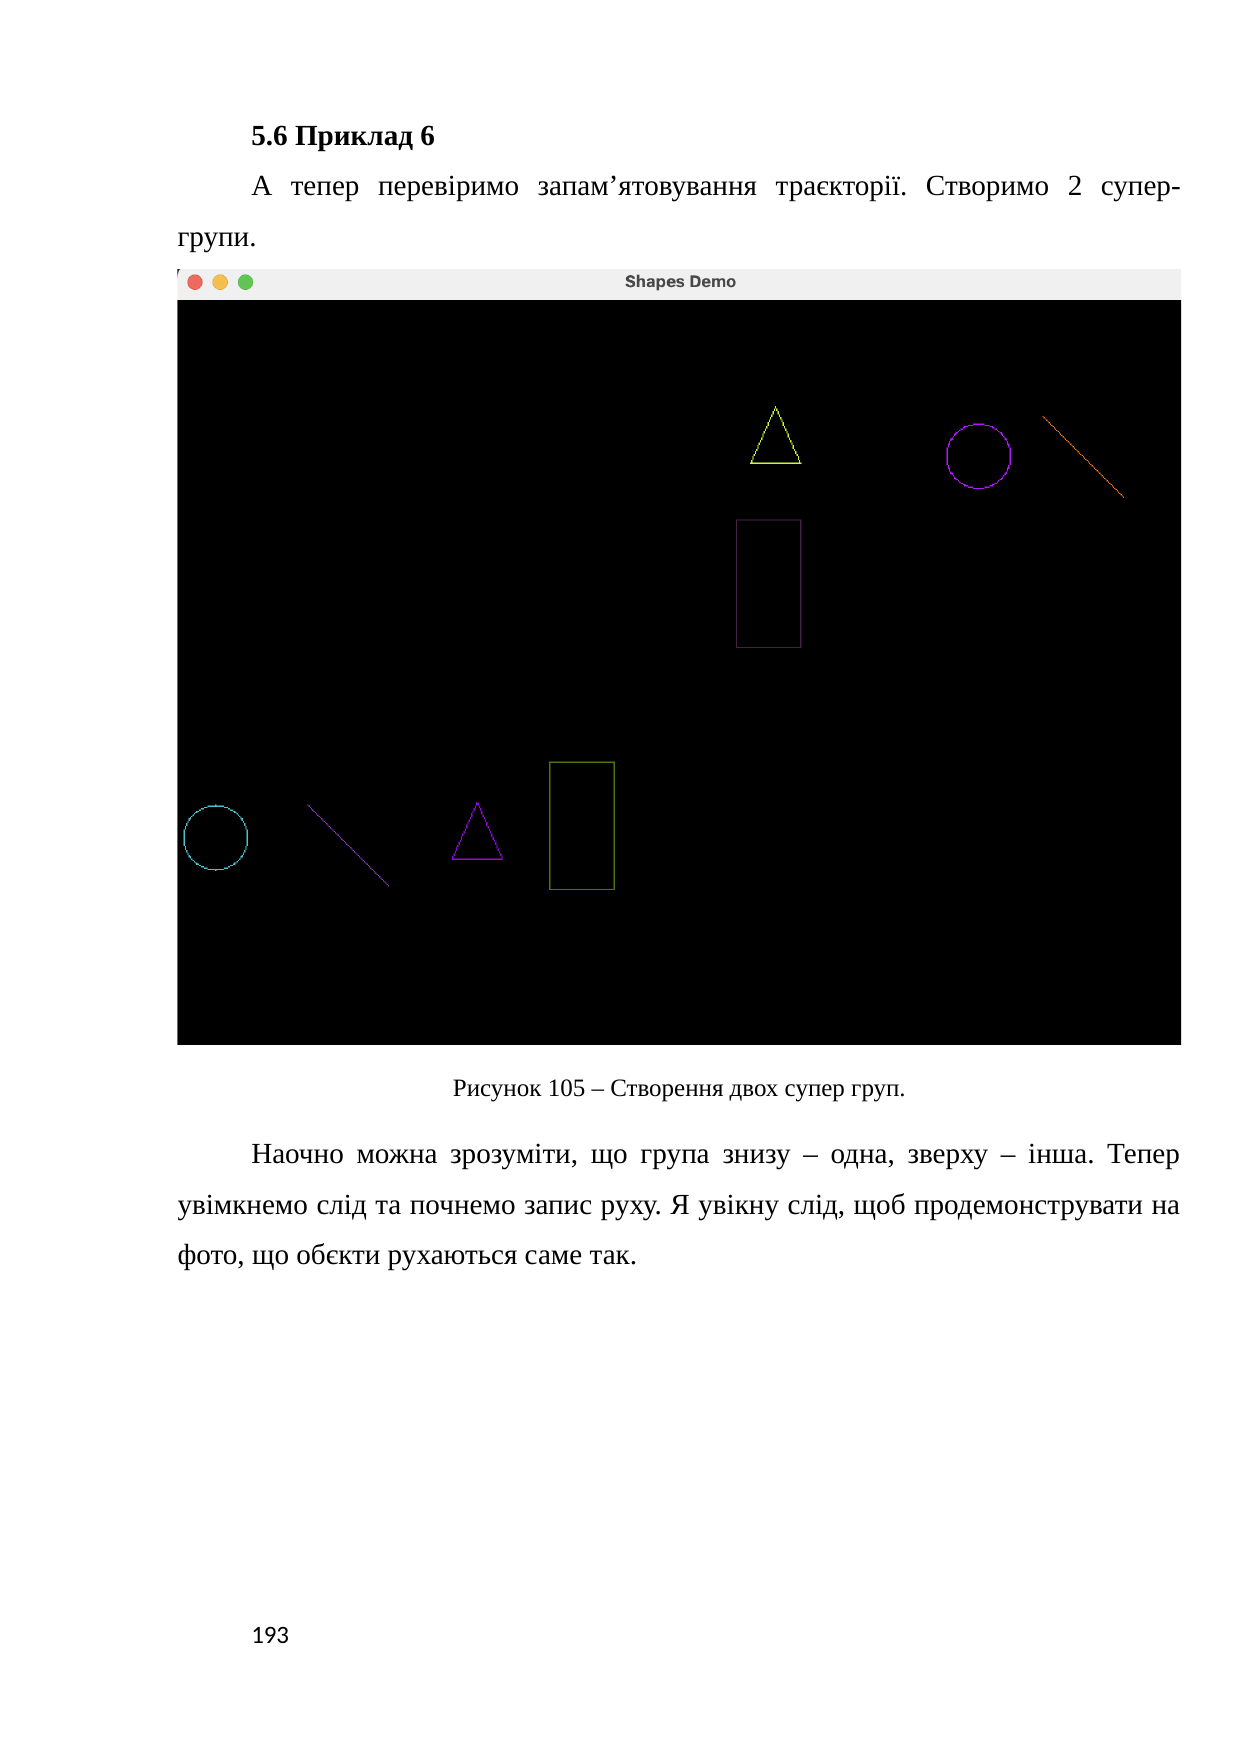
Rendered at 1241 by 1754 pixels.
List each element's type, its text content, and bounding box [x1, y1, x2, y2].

list Наочно можна зрозуміти, що група знизу – одна, зверху – інша. Тепер увімкнемо слід та почнемо запис руху. Я увікну слід, щоб продемонструвати на фото, що обєкти рухаються саме так. [177, 1137, 1181, 1271]
text Рисунок 105 – Створення двох супер груп. [177, 1073, 1181, 1101]
list А тепер перевіримо запамʼятовування траєкторії. Створимо 2 супер-групи. [177, 168, 1181, 252]
list 5.6 Приклад 6 [177, 118, 1181, 152]
picture [177, 269, 1182, 1045]
